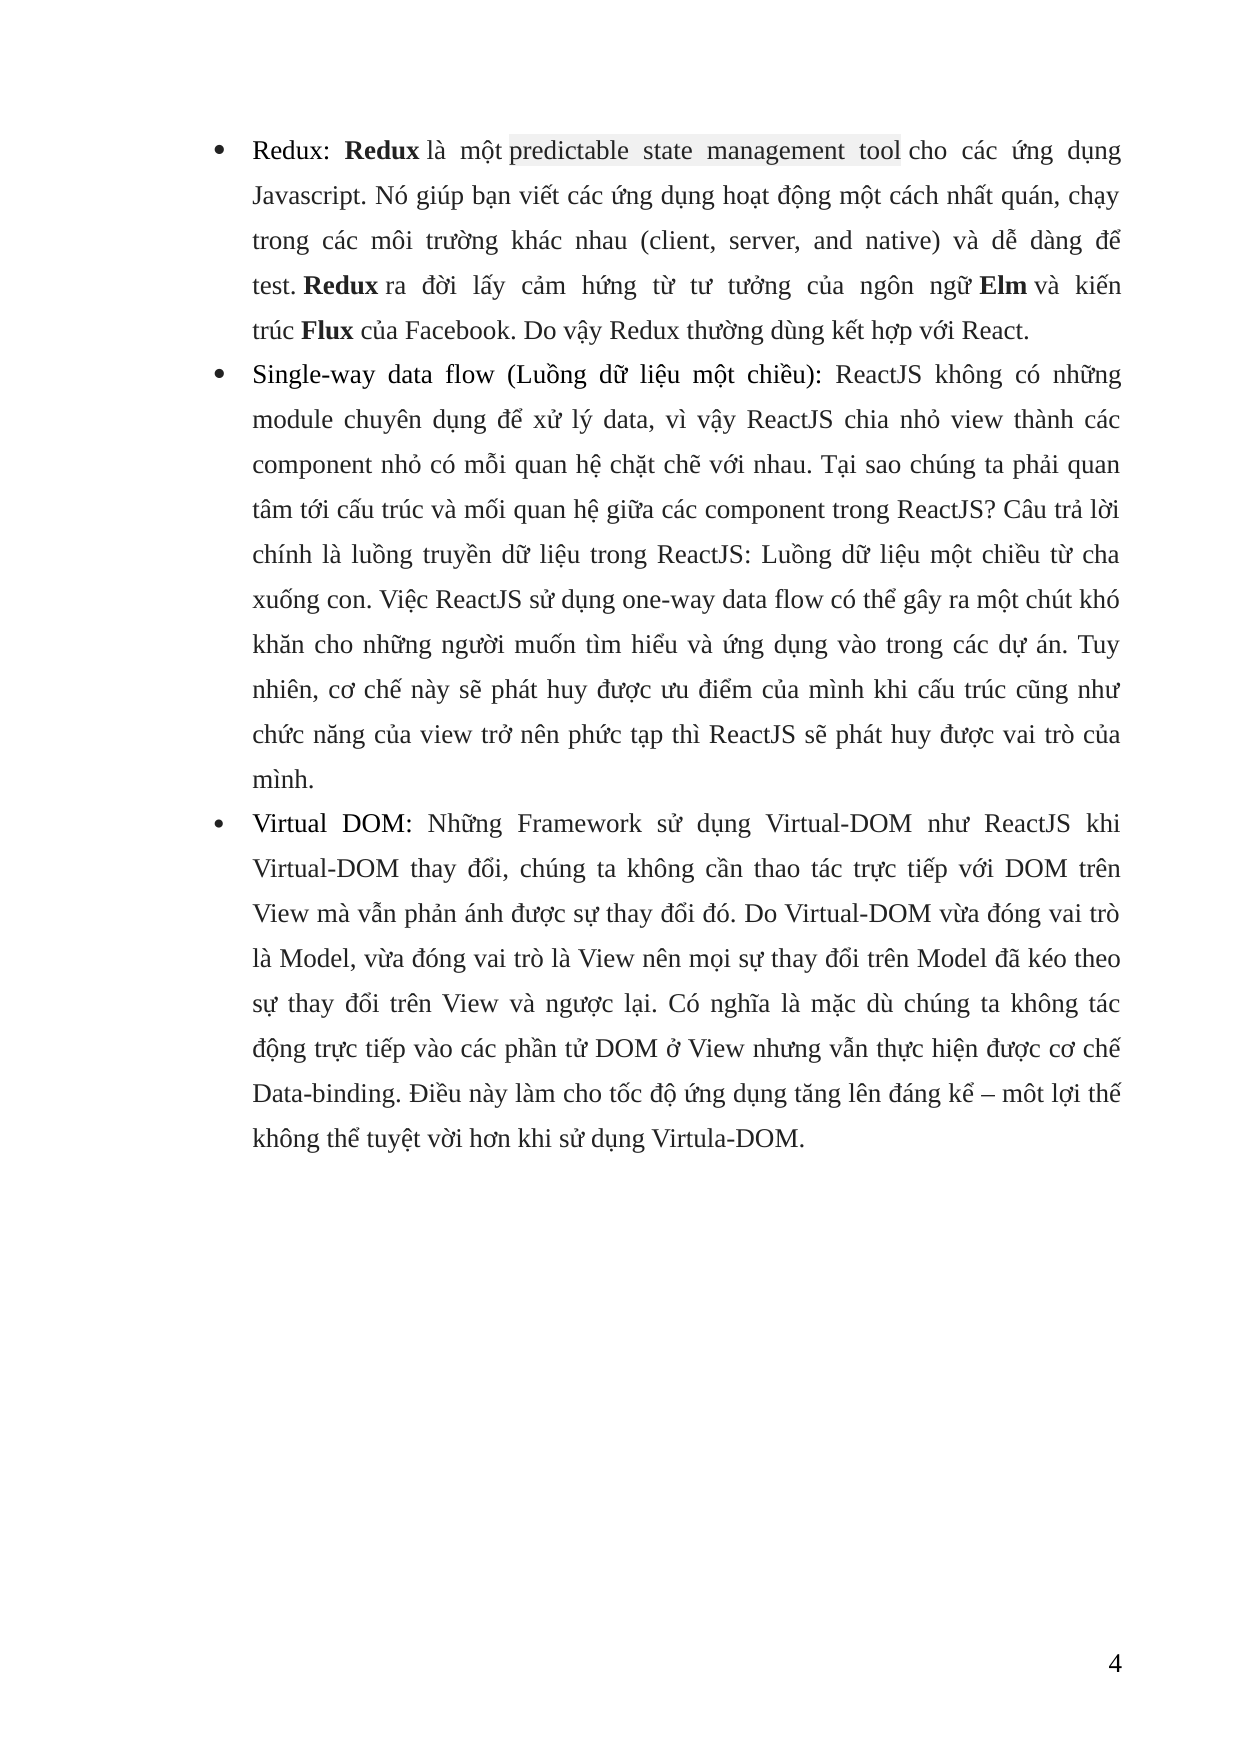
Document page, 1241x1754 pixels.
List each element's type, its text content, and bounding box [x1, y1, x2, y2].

list Single-way data flow (Luồng dữ liệu một chiều): ReactJS không có những module chuyên dụng để xử lý data, vì vậy ReactJS chia nhỏ view thành các component nhỏ có mỗi quan hệ chặt chẽ với nhau. Tại sao chúng ta phải quan tâm tới cấu trúc và mối quan hệ giữa các component trong ReactJS? Câu trả lời chính là luồng truyền dữ liệu trong ReactJS: Luồng dữ liệu một chiều từ cha xuống con. Việc ReactJS sử dụng one-way data flow có thể gây ra một chút khó khăn cho những người muốn tìm hiểu và ứng dụng vào trong các dự án. Tuy nhiên, cơ chế này sẽ phát huy được ưu điểm của mình khi cấu trúc cũng như chức năng của view trở nên phức tạp thì ReactJS sẽ phát huy được vai trò của mình. [214, 355, 1122, 797]
list Virtual DOM: Những Framework sử dụng Virtual-DOM như ReactJS khi Virtual-DOM thay đổi, chúng ta không cần thao tác trực tiếp với DOM trên View mà vẫn phản ánh được sự thay đổi đó. Do Virtual-DOM vừa đóng vai trò là Model, vừa đóng vai trò là View nên mọi sự thay đổi trên Model đã kéo theo sự thay đổi trên View và ngược lại. Có nghĩa là mặc dù chúng ta không tác động trực tiếp vào các phần tử DOM ở View nhưng vẫn thực hiện được cơ chế Data-binding. Điều này làm cho tốc độ ứng dụng tăng lên đáng kể – môt lợi thế không thể tuyệt vời hơn khi sử dụng Virtula-DOM. [214, 803, 1122, 1156]
list Redux: Redux là một predictable state management tool cho các ứng dụng Javascript. Nó giúp bạn viết các ứng dụng hoạt động một cách nhất quán, chạy trong các môi trường khác nhau (client, server, and native) và dễ dàng để test. Redux ra đời lấy cảm hứng từ tư tưởng của ngôn ngữ Elm và kiến trúc Flux của Facebook. Do vậy Redux thường dùng kết hợp với React. [214, 131, 1122, 349]
